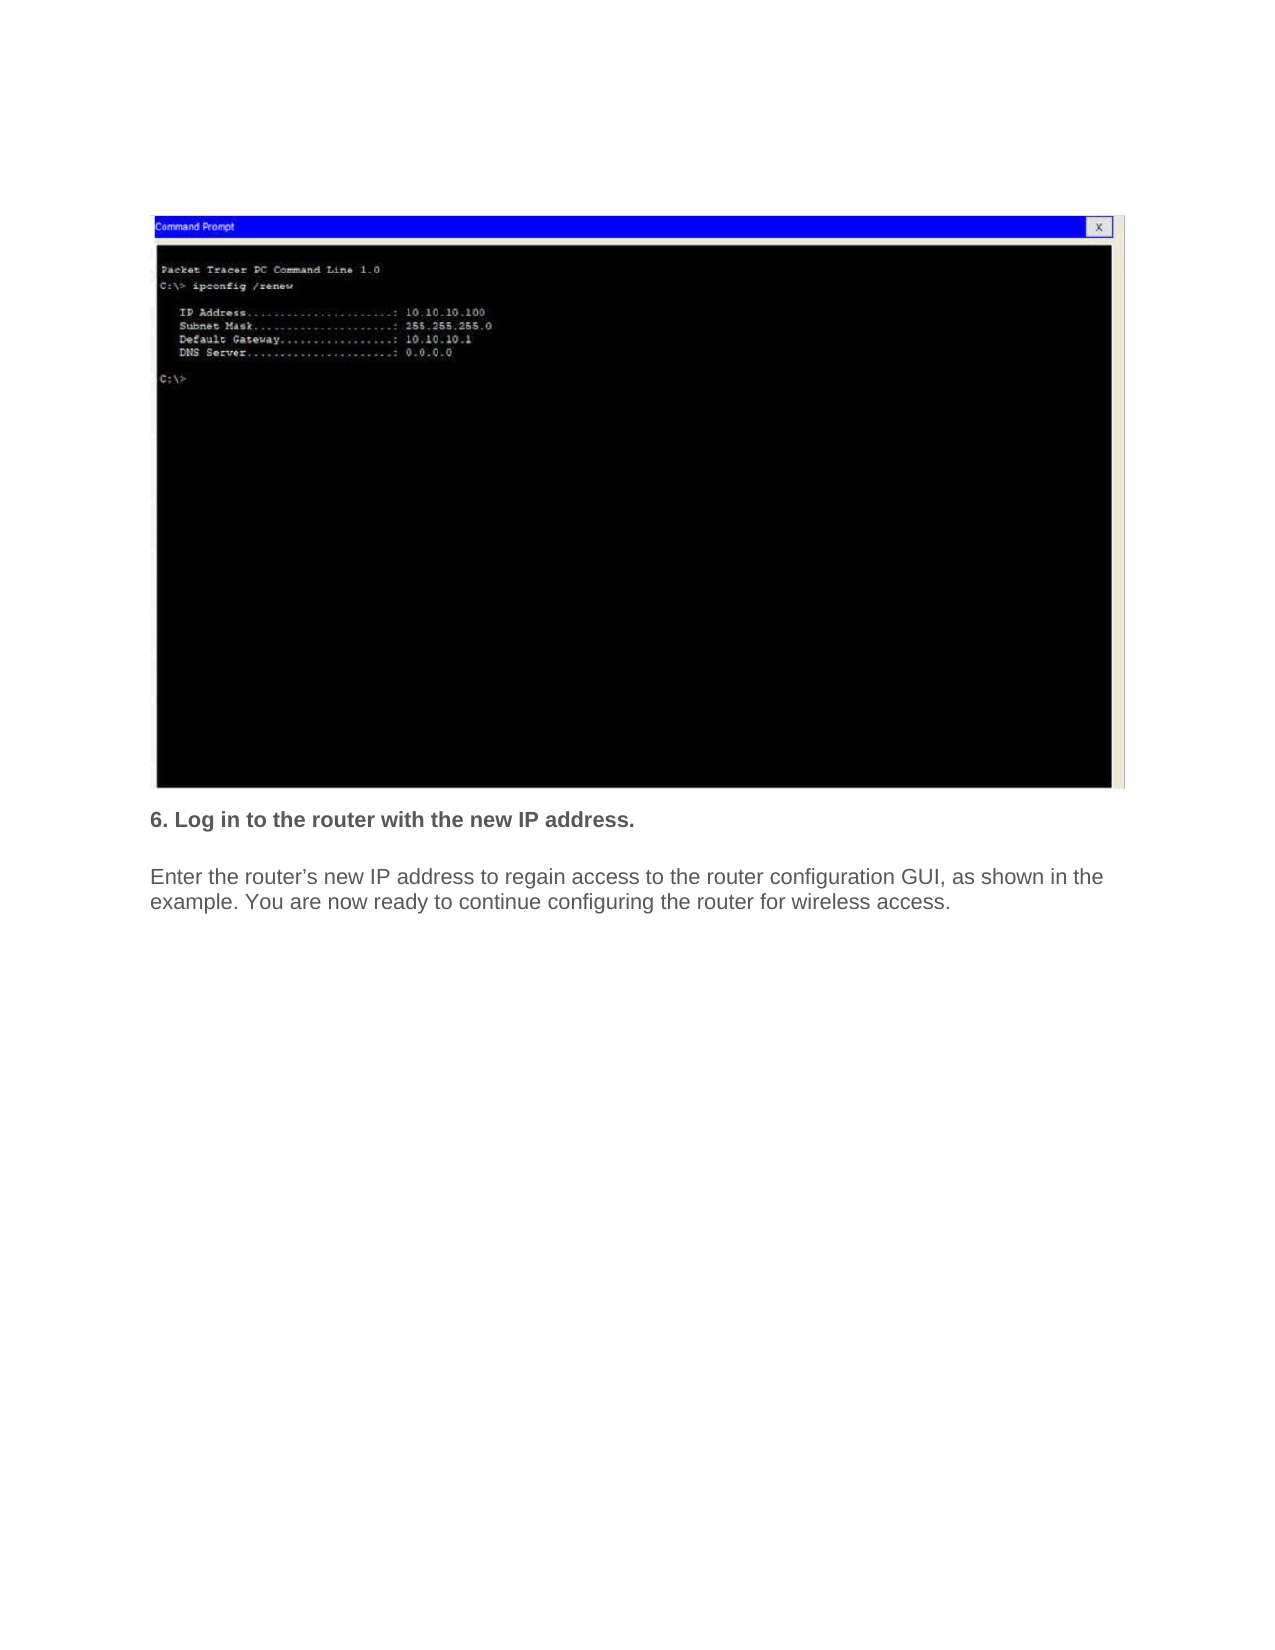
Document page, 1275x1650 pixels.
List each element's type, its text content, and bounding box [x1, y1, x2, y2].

text Enter the router’s new IP address to regain access to the router configuration GUI, as shown in the example. You are now ready to continue configuring the router for wireless access. [150, 864, 1125, 914]
text 6. Log in to the router with the new IP address. [150, 807, 1125, 833]
picture [150, 215, 1125, 789]
